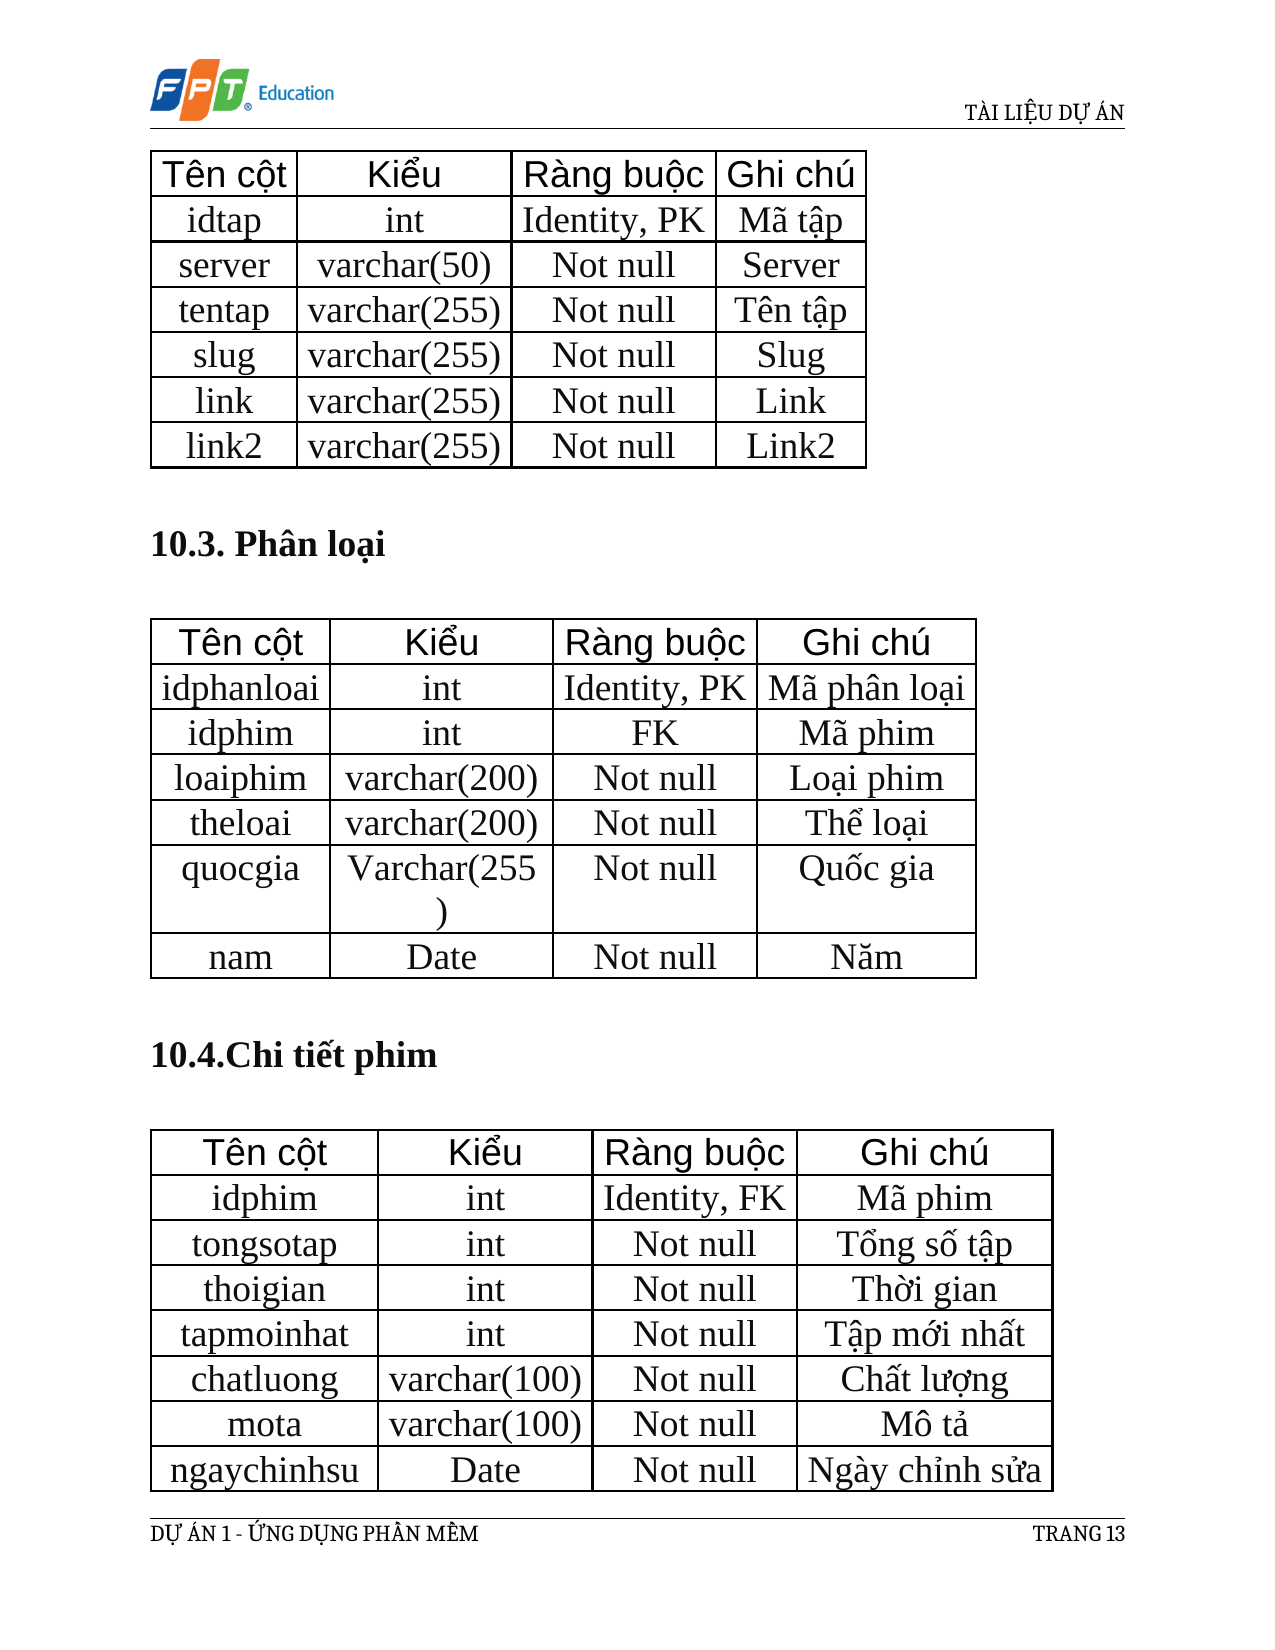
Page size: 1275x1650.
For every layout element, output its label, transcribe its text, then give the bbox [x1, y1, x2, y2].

table_cell Quốc gia [758, 846, 975, 932]
table_cell Not null [513, 423, 715, 466]
text 10.4.Chi tiết phim [150, 1032, 1125, 1076]
table_cell Not null [594, 1357, 796, 1400]
table_cell Thể loại [758, 801, 975, 844]
table_cell loaiphim [152, 755, 329, 798]
table_cell Thời gian [798, 1266, 1051, 1309]
table_cell Link2 [717, 423, 865, 466]
table_cell tentap [152, 288, 296, 331]
table_cell idphim [152, 710, 329, 753]
table_cell Not null [594, 1402, 796, 1445]
table_cell FK [554, 710, 756, 753]
table_cell Loại phim [758, 755, 975, 798]
table_cell Not null [554, 934, 756, 977]
table_cell varchar(200) [331, 755, 552, 798]
table_cell varchar(255) [298, 333, 510, 376]
table_cell Identity, PK [513, 197, 715, 240]
table_cell varchar(200) [331, 801, 552, 844]
table_cell quocgia [152, 846, 329, 932]
table_cell varchar(255) [298, 378, 510, 421]
table_cell int [331, 710, 552, 753]
table_cell Mã phân loại [758, 665, 975, 708]
table_cell ngaychinhsua [152, 1447, 377, 1490]
table_cell Varchar(255) [331, 846, 552, 932]
table_cell Date [331, 934, 552, 977]
table_cell varchar(255) [298, 423, 510, 466]
table_header Ràng buộc [594, 1131, 796, 1174]
table_header Ràng buộc [513, 152, 715, 195]
table_header Kiểu [379, 1131, 591, 1174]
table_cell varchar(255) [298, 288, 510, 331]
table_header Kiểu [298, 152, 510, 195]
table_cell Not null [513, 243, 715, 286]
table_cell Ngày chỉnh sửa [798, 1447, 1051, 1490]
table_cell Not null [513, 333, 715, 376]
table_cell Mã phim [758, 710, 975, 753]
table_cell server [152, 243, 296, 286]
table_header Tên cột [152, 620, 329, 663]
table_header Kiểu [331, 620, 552, 663]
table_header Ràng buộc [554, 620, 756, 663]
table_cell idphanloai [152, 665, 329, 708]
table_cell idphim [152, 1176, 377, 1219]
table_cell int [379, 1311, 591, 1354]
table_cell tapmoinhat [152, 1311, 377, 1354]
table_cell Not null [594, 1447, 796, 1490]
table_cell link [152, 378, 296, 421]
table_cell idtap [152, 197, 296, 240]
table_cell Not null [594, 1266, 796, 1309]
table_cell int [379, 1221, 591, 1264]
table_cell mota [152, 1402, 377, 1445]
table_cell slug [152, 333, 296, 376]
table_header Ghi chú [717, 152, 865, 195]
table_header Ghi chú [798, 1131, 1051, 1174]
table_cell int [379, 1266, 591, 1309]
table_header Ghi chú [758, 620, 975, 663]
table_cell Mã tập [717, 197, 865, 240]
table_cell Not null [554, 801, 756, 844]
table_cell Tên tập [717, 288, 865, 331]
table_cell Mã phim [798, 1176, 1051, 1219]
table_cell Chất lượng [798, 1357, 1051, 1400]
table_cell Link [717, 378, 865, 421]
table_cell varchar(100) [379, 1357, 591, 1400]
table_cell Not null [594, 1311, 796, 1354]
table_cell int [379, 1176, 591, 1219]
table_cell thoigian [152, 1266, 377, 1309]
picture [150, 59, 336, 121]
table_cell Tổng số tập [798, 1221, 1051, 1264]
table_cell Slug [717, 333, 865, 376]
table_cell Tập mới nhất [798, 1311, 1051, 1354]
table_cell theloai [152, 801, 329, 844]
table_cell chatluong [152, 1357, 377, 1400]
table_cell Server [717, 243, 865, 286]
table_cell tongsotap [152, 1221, 377, 1264]
table_cell nam [152, 934, 329, 977]
table_cell Identity, FK [594, 1176, 796, 1219]
table_cell Not null [594, 1221, 796, 1264]
table_cell Date [379, 1447, 591, 1490]
table_header Tên cột [152, 152, 296, 195]
table_cell varchar(50) [298, 243, 510, 286]
table_cell Not null [554, 755, 756, 798]
table_cell Identity, PK [554, 665, 756, 708]
table_cell Not null [554, 846, 756, 932]
table_cell Năm [758, 934, 975, 977]
table_cell Not null [513, 288, 715, 331]
table_header Tên cột [152, 1131, 377, 1174]
table_cell link2 [152, 423, 296, 466]
table_cell int [298, 197, 510, 240]
text 10.3. Phân loại [150, 522, 1125, 565]
table_cell Mô tả [798, 1402, 1051, 1445]
table_cell Not null [513, 378, 715, 421]
table_cell int [331, 665, 552, 708]
table_cell varchar(100) [379, 1402, 591, 1445]
